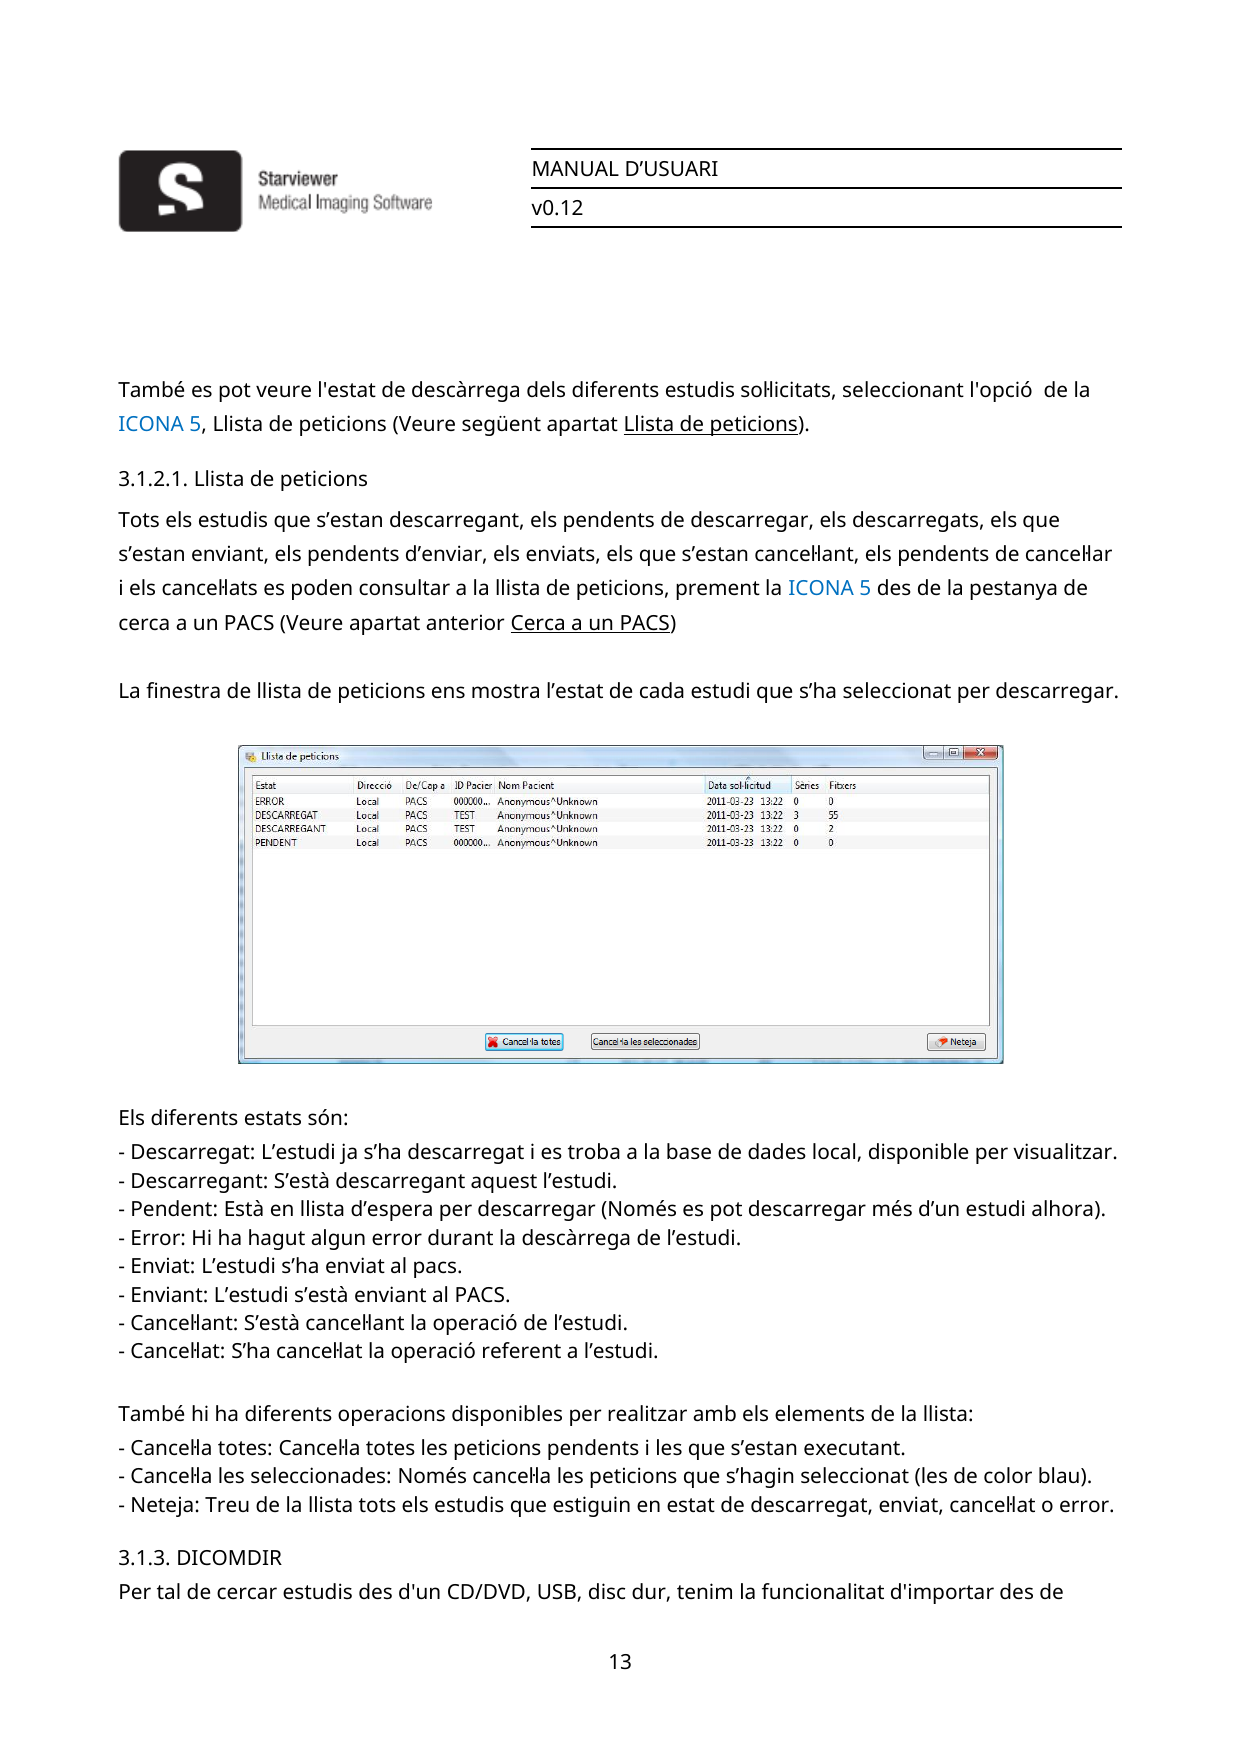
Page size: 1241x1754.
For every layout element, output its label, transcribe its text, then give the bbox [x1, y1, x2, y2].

text Per tal de cercar estudis des d'un CD/DVD, USB, disc dur, tenim la funcionalitat d'importar des de DICOMDIR. [118, 1577, 1122, 1606]
text La finestra de llista de peticions ens mostra l’estat de cada estudi que s’ha seleccionat per descarregar. [118, 676, 1122, 704]
picture [236, 743, 1004, 1064]
text - Cancel·la totes: Cancel·la totes les peticions pendents i les que s’estan executant. [118, 1433, 1122, 1462]
text - Descarregat: L’estudi ja s’ha descarregat i es troba a la base de dades local, disponible per visualitzar. [118, 1137, 1122, 1166]
text Tots els estudis que s’estan descarregant, els pendents de descarregar, els descarregats, els que s’estan enviant, els pendents d’enviar, els enviats, els que s’estan cancel·lant, els pendents de cancel·lar i els cancel·lats es poden consultar a la llista de peticions, prement la ICONA 5 des de la pestanya de cerca a un PACS (Veure apartat anterior Cerca a un PACS) [118, 505, 1122, 636]
text També hi ha diferents operacions disponibles per realitzar amb els elements de la llista: [118, 1399, 1122, 1427]
text - Cancel·lant: S’està cancel·lant la operació de l’estudi. [118, 1308, 1122, 1337]
text Els diferents estats són: [118, 1103, 1122, 1132]
text - Neteja: Treu de la llista tots els estudis que estiguin en estat de descarregat, enviat, cancel·lat o error. [118, 1490, 1122, 1518]
text - Cancel·la les seleccionades: Només cancel·la les peticions que s’hagin seleccionat (les de color blau). [118, 1462, 1122, 1490]
subtitle DICOMDIR [118, 1543, 1122, 1572]
subtitle Llista de peticions [118, 464, 1122, 493]
text - Error: Hi ha hagut algun error durant la descàrrega de l’estudi. [118, 1223, 1122, 1251]
text - Cancel·lat: S’ha cancel·lat la operació referent a l’estudi. [118, 1337, 1122, 1365]
text També es pot veure l'estat de descàrrega dels diferents estudis sol·licitats, seleccionant l'opció de la ICONA 5, Llista de peticions (Veure següent apartat Llista de peticions). [118, 376, 1122, 438]
text - Pendent: Està en llista d’espera per descarregar (Només es pot descarregar més d’un estudi alhora). [118, 1194, 1122, 1223]
text - Descarregant: S’està descarregant aquest l’estudi. [118, 1166, 1122, 1194]
text - Enviat: L’estudi s’ha enviat al pacs. [118, 1251, 1122, 1280]
text - Enviant: L’estudi s’està enviant al PACS. [118, 1280, 1122, 1308]
